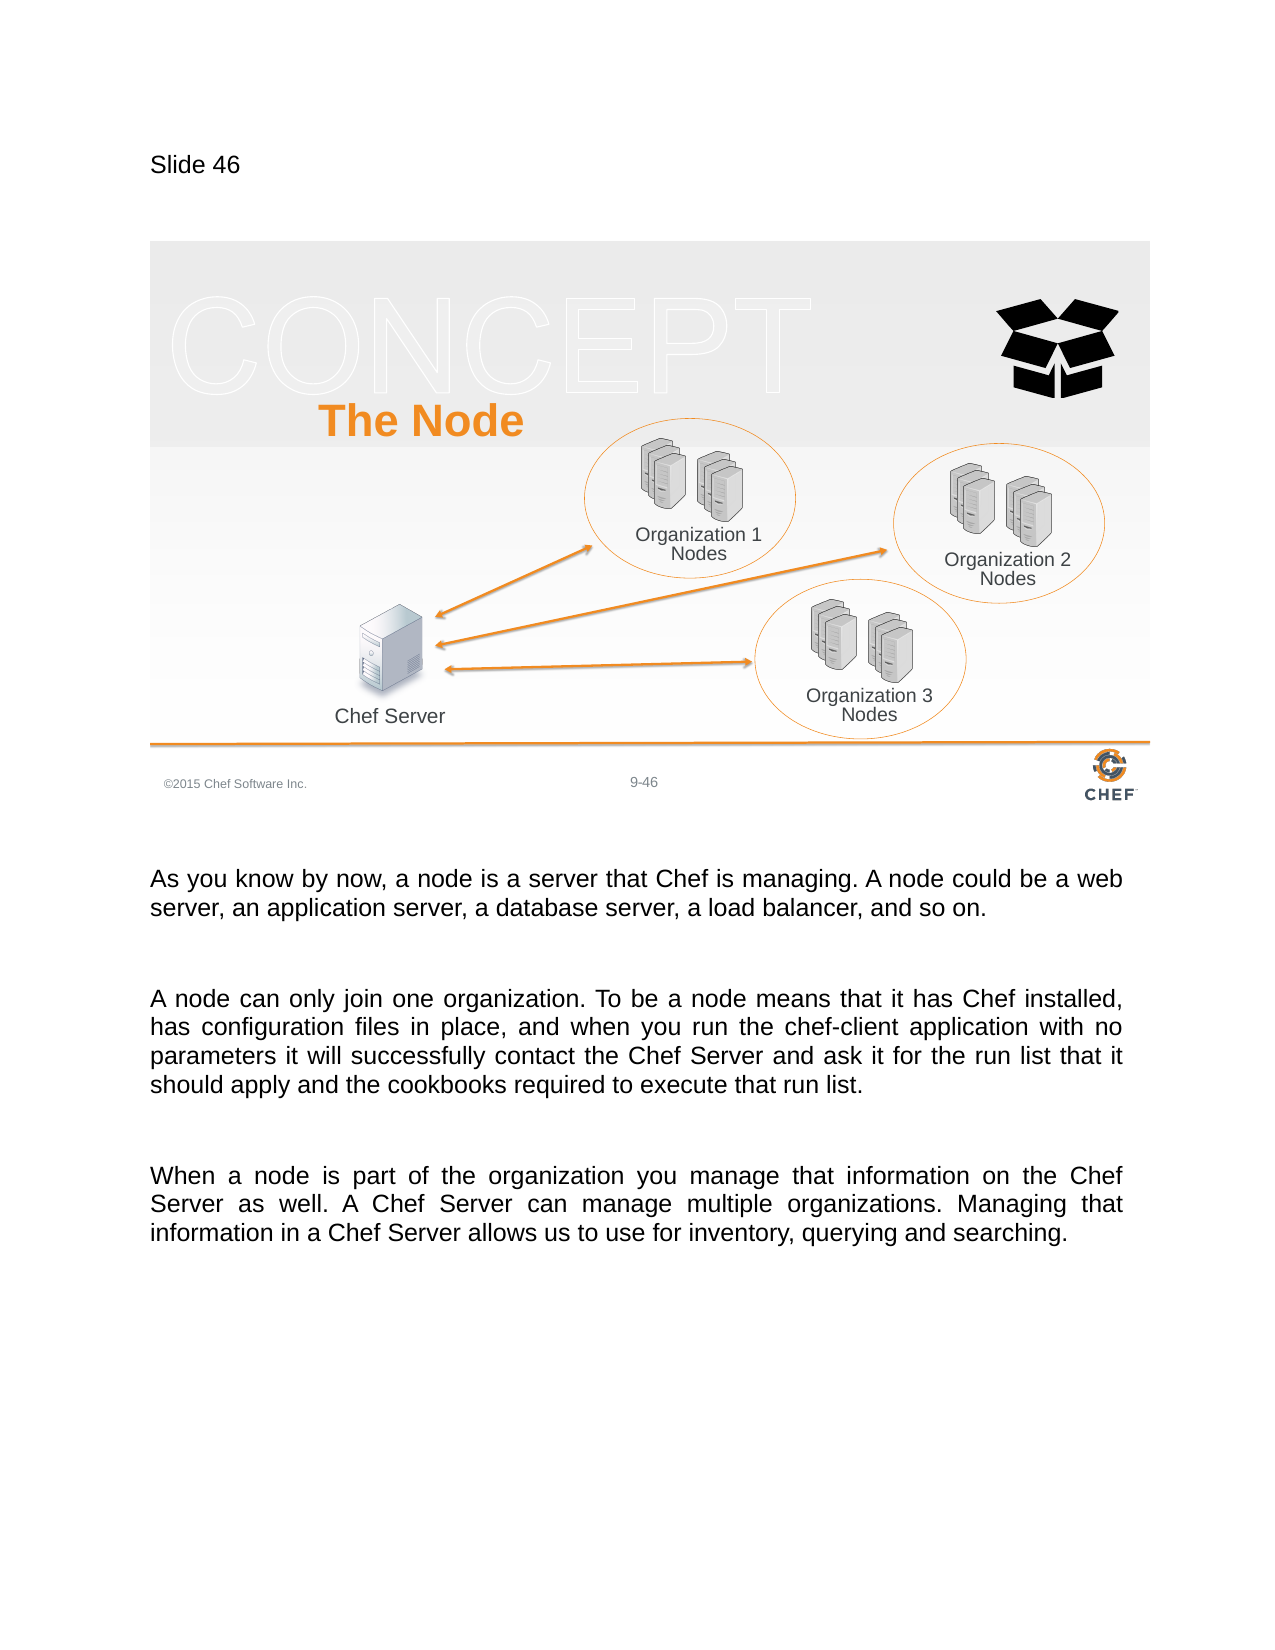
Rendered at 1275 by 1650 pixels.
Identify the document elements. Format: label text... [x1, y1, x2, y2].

text Slide 46 [150, 150, 1125, 179]
text As you know by now, a node is a server that Chef is managing. A node could be a web server, an application server, a database server, a load balancer, and so on. [150, 864, 1125, 921]
text A node can only join one organization. To be a node means that it has Chef installed, has configuration files in place, and when you run the chef-client application with no parameters it will successfully contact the Chef Server and ask it for the run list that it should apply and the cookbooks required to execute that run list. [150, 983, 1125, 1098]
text When a node is part of the organization you manage that information on the Chef Server as well. A Chef Server can manage multiple organizations. Managing that information in a Chef Server allows us to use for inventory, querying and searching. [150, 1161, 1125, 1247]
